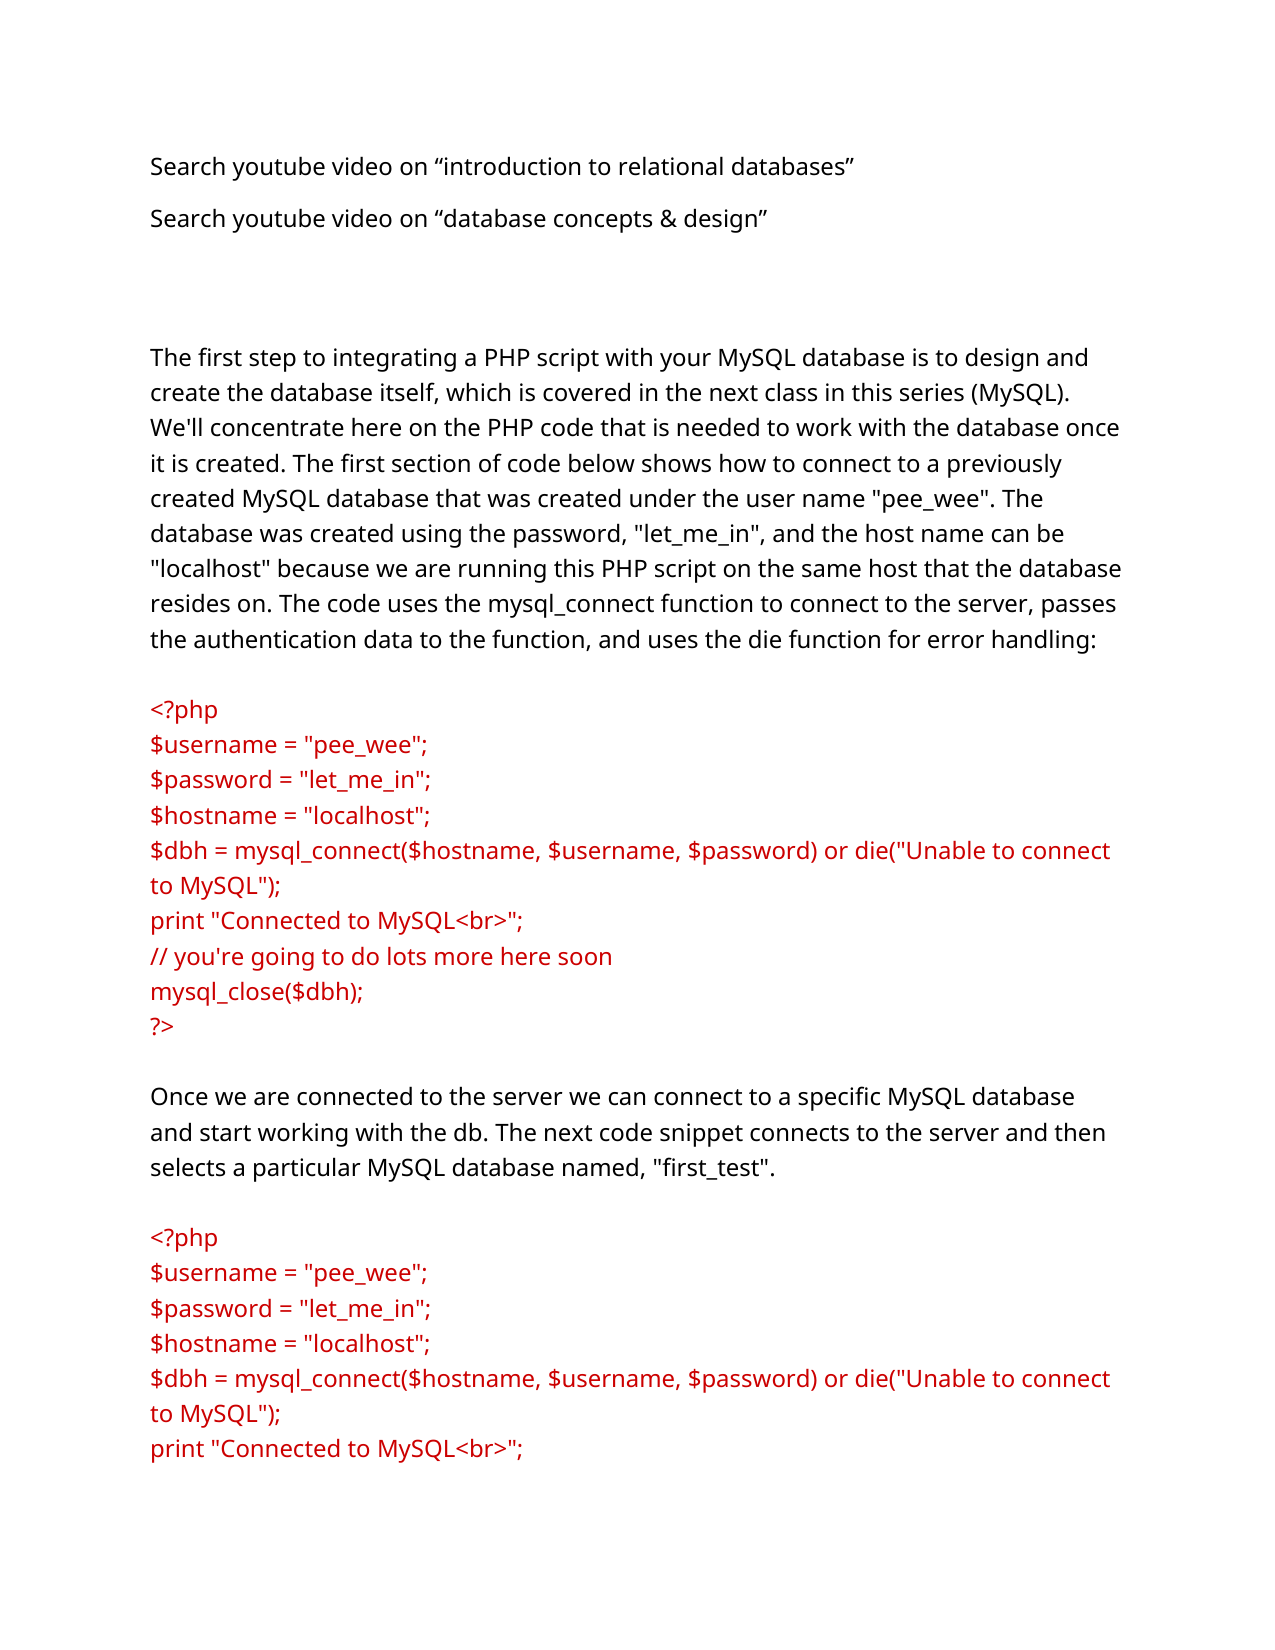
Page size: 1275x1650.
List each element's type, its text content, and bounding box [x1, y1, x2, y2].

text Search youtube video on “introduction to relational databases” [150, 150, 1125, 183]
text Search youtube video on “database concepts & design” [150, 202, 1125, 234]
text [150, 306, 1125, 1465]
